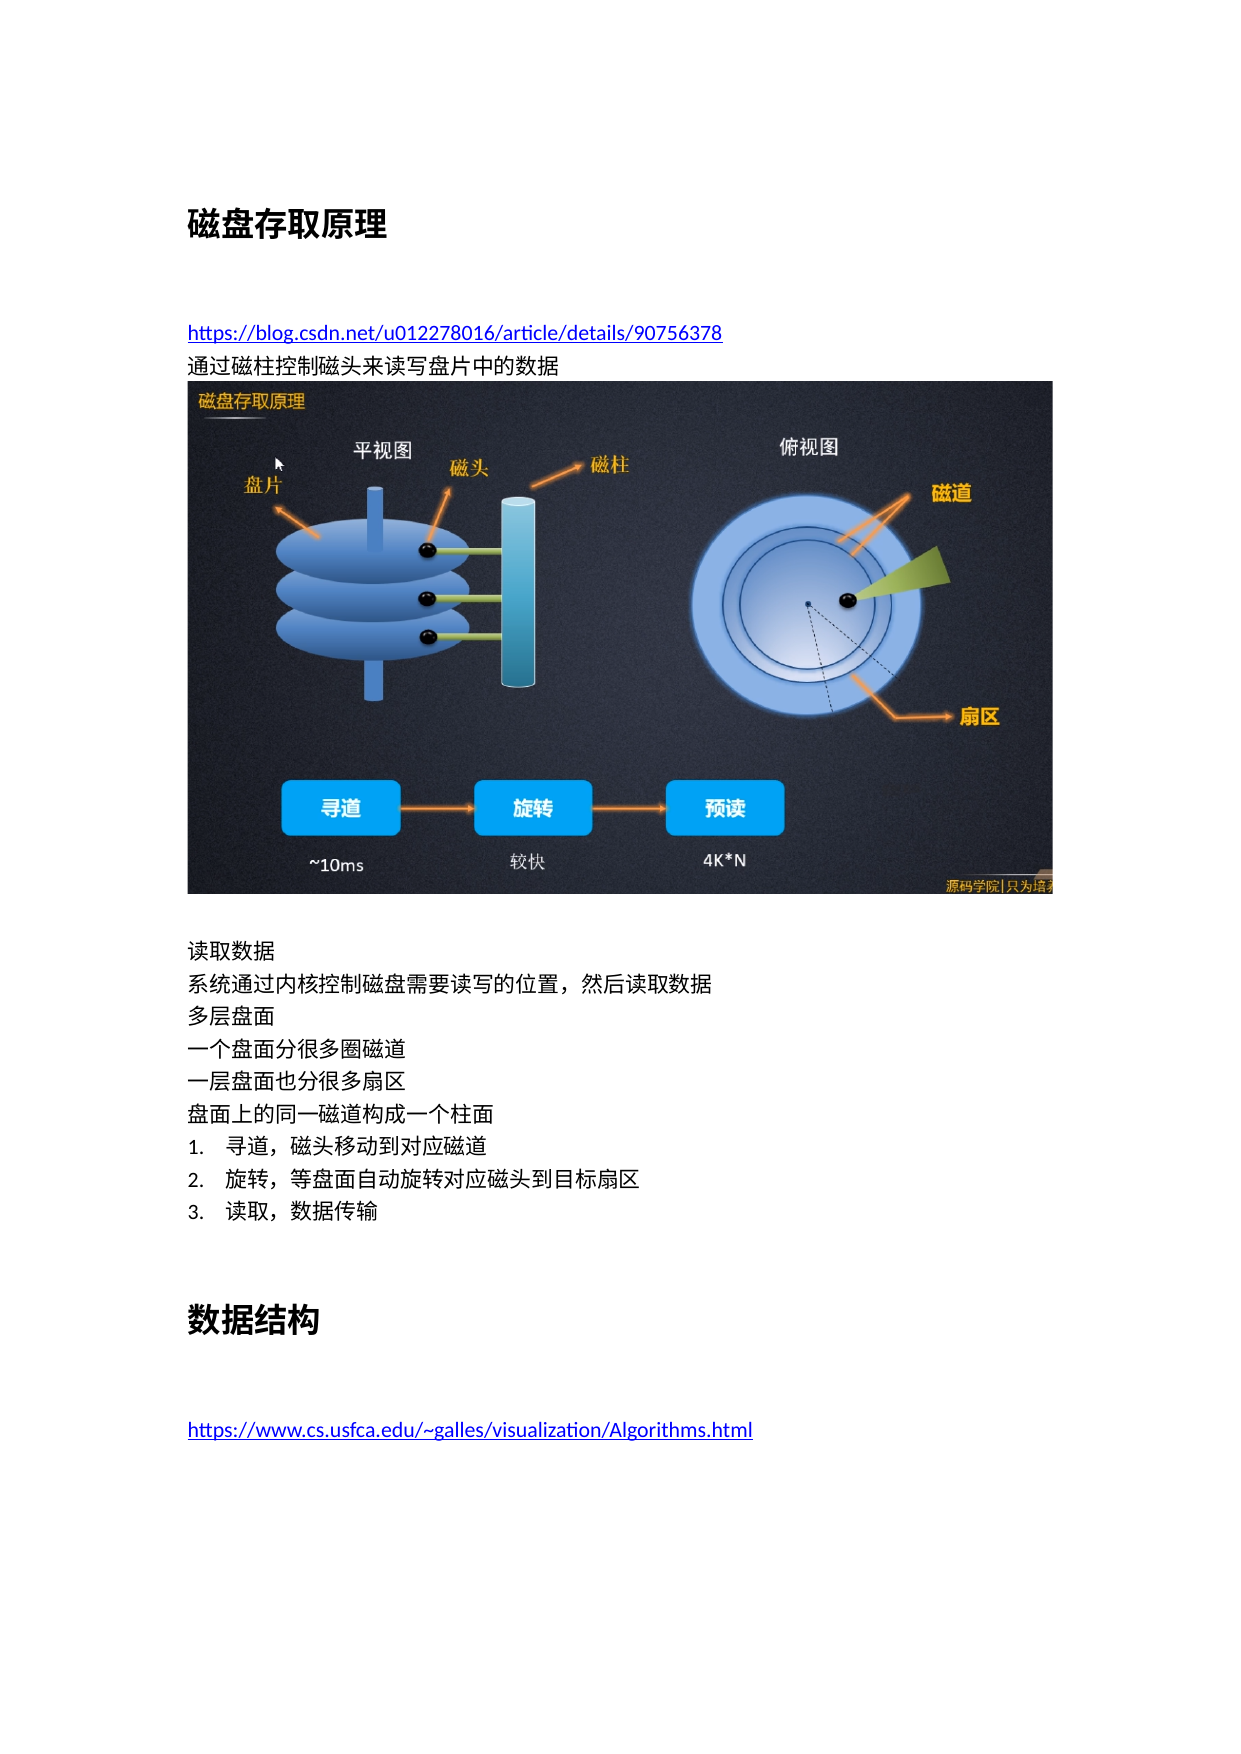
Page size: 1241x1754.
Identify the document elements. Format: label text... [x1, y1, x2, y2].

subtitle 数据结构 [187, 1286, 1053, 1351]
picture [187, 381, 1053, 894]
text 读取数据 [187, 934, 1053, 966]
text 盘面上的同一磁道构成一个柱面 [187, 1096, 1053, 1129]
text 系统通过内核控制磁盘需要读写的位置，然后读取数据 [187, 966, 1053, 999]
text 多层盘面 [187, 999, 1053, 1031]
text https://blog.csdn.net/u012278016/article/details/90756378 [187, 316, 1053, 349]
text https://www.cs.usfca.edu/~galles/visualization/Algorithms.html [187, 1413, 1053, 1446]
text 一层盘面也分很多扇区 [187, 1064, 1053, 1096]
list 寻道，磁头移动到对应磁道 [187, 1129, 1053, 1161]
subtitle 磁盘存取原理 [187, 189, 1053, 254]
list 读取，数据传输 [187, 1194, 1053, 1226]
text 一个盘面分很多圈磁道 [187, 1031, 1053, 1064]
list 旋转，等盘面自动旋转对应磁头到目标扇区 [187, 1161, 1053, 1194]
text 通过磁柱控制磁头来读写盘片中的数据 [187, 349, 1053, 381]
